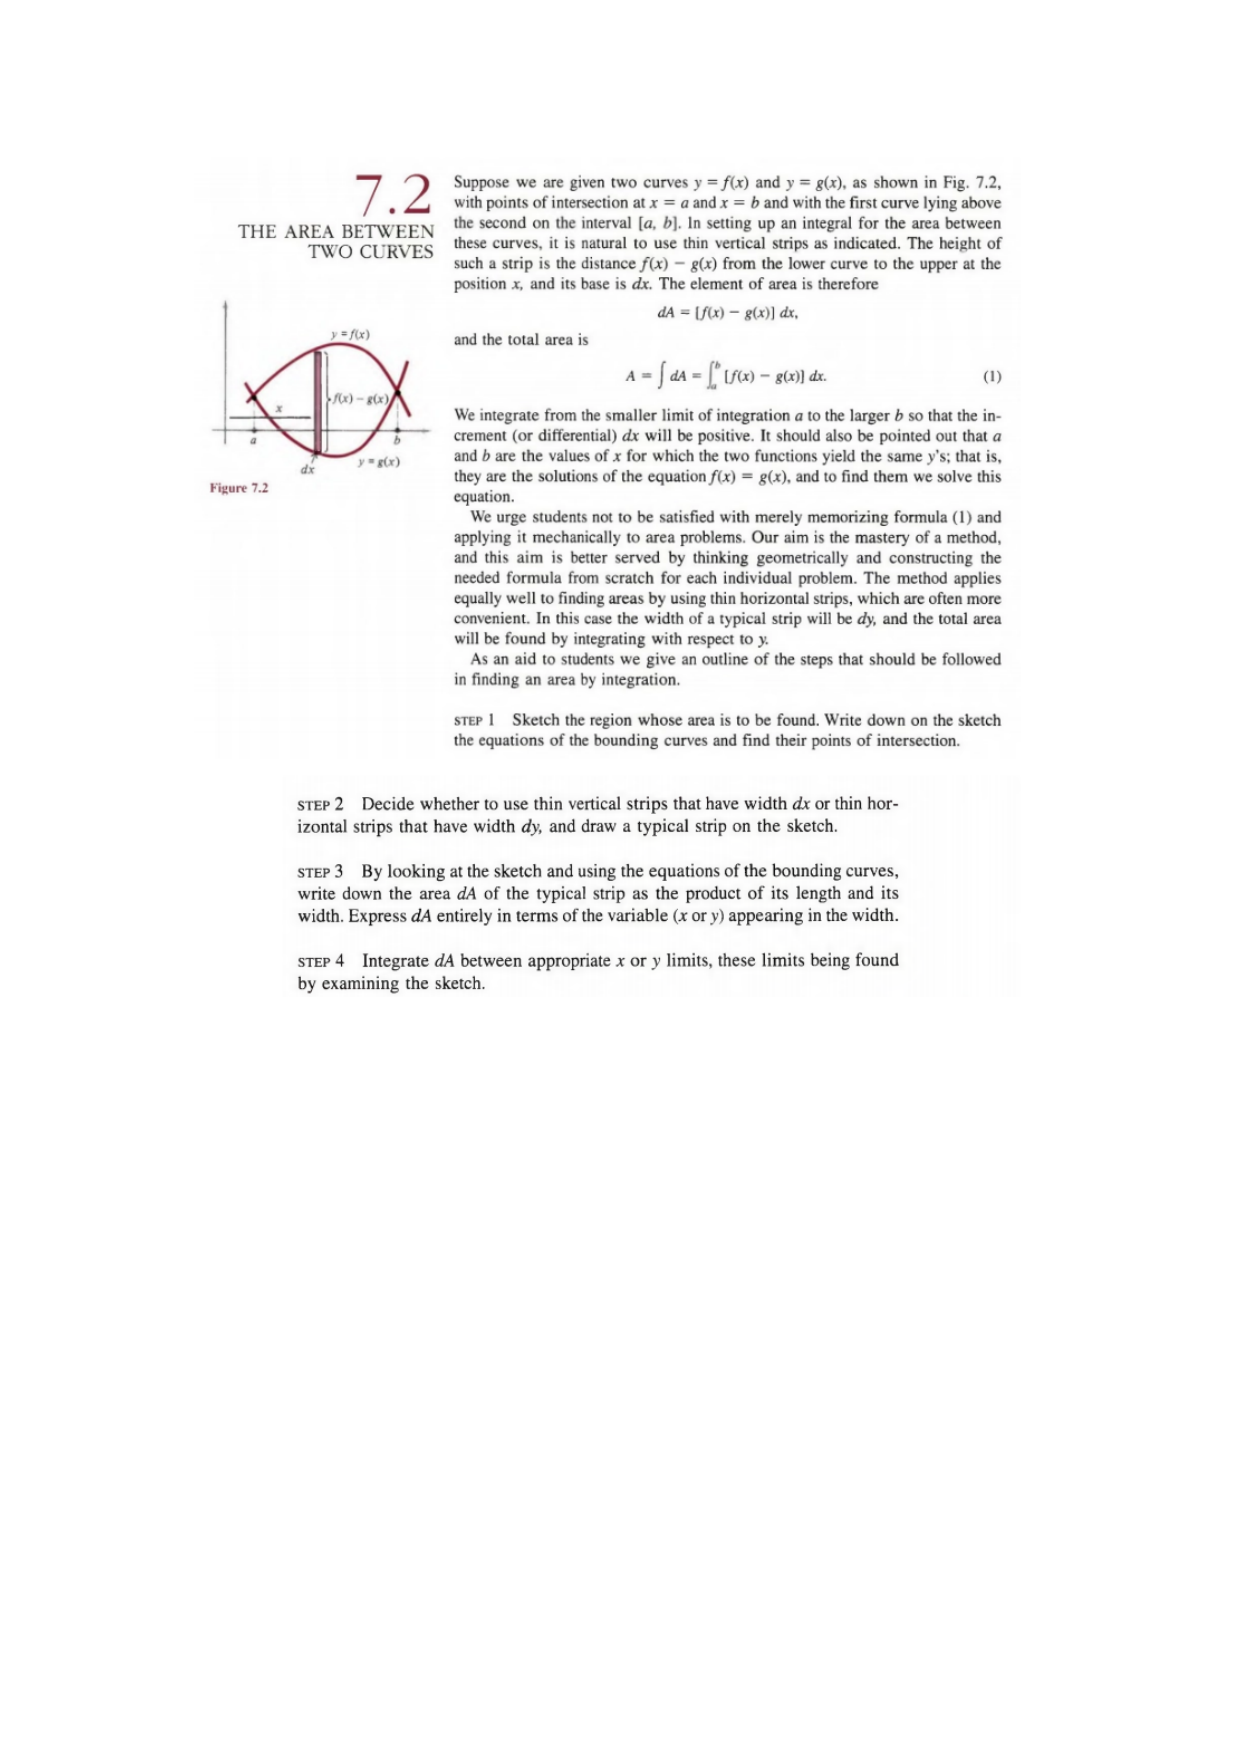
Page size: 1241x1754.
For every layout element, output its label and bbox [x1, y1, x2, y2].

picture [187, 152, 1053, 997]
